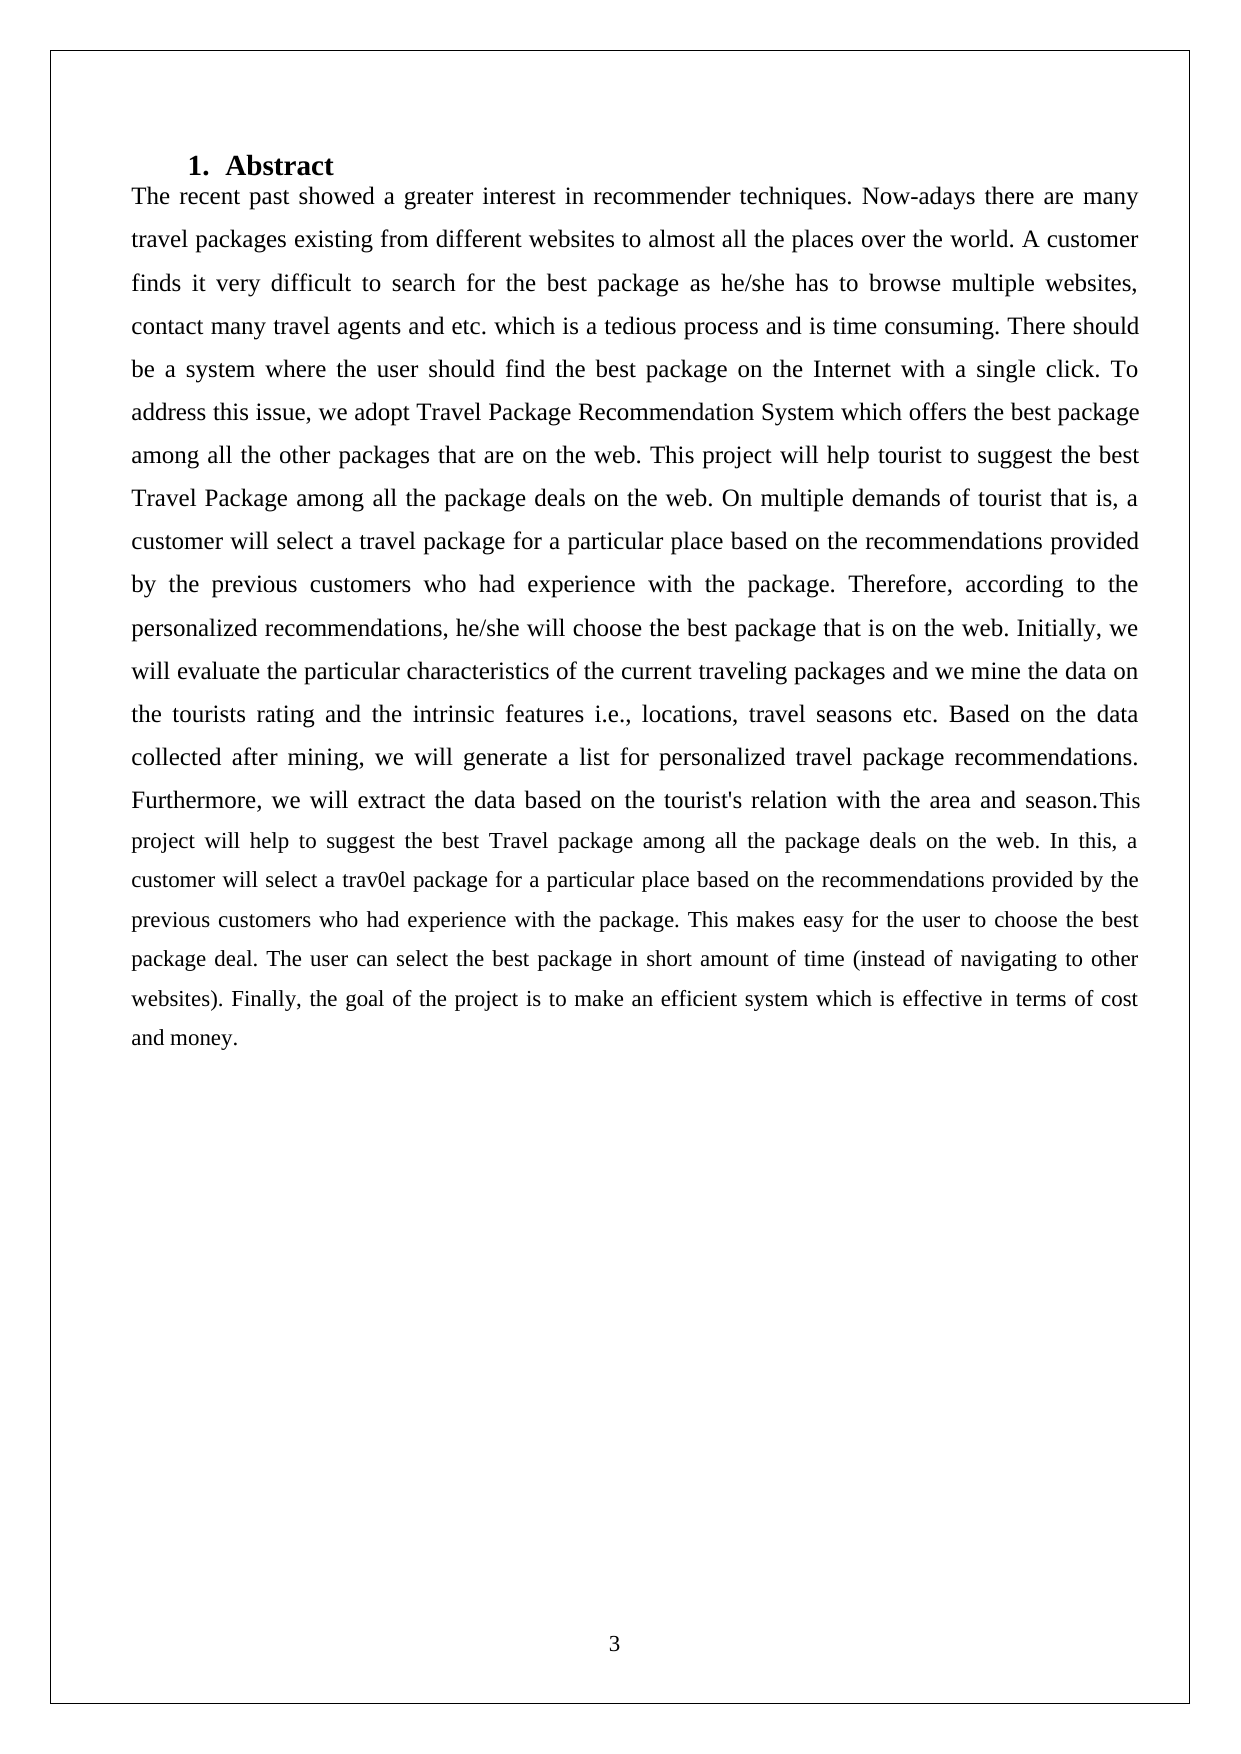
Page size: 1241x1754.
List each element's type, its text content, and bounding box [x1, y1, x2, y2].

text The recent past showed a greater interest in recommender techniques. Now-adays there are many travel packages existing from different websites to almost all the places over the world. A customer finds it very difficult to search for the best package as he/she has to browse multiple websites, contact many travel agents and etc. which is a tedious process and is time consuming. There should be a system where the user should find the best package on the Internet with a single click. To address this issue, we adopt Travel Package Recommendation System which offers the best package among all the other packages that are on the web. This project will help tourist to suggest the best Travel Package among all the package deals on the web. On multiple demands of tourist that is, a customer will select a travel package for a particular place based on the recommendations provided by the previous customers who had experience with the package. Therefore, according to the personalized recommendations, he/she will choose the best package that is on the web. Initially, we will evaluate the particular characteristics of the current traveling packages and we mine the data on the tourists rating and the intrinsic features i.e., locations, travel seasons etc. Based on the data collected after mining, we will generate a list for personalized travel package recommendations. Furthermore, we will extract the data based on the tourist's relation with the area and season.This project will help to suggest the best Travel package among all the package deals on the web. In this, a customer will select a trav0el package for a particular place based on the recommendations provided by the previous customers who had experience with the package. This makes easy for the user to choose the best package deal. The user can select the best package in short amount of time (instead of navigating to other websites). Finally, the goal of the project is to make an efficient system which is effective in terms of cost and money. [131, 181, 1140, 1051]
list Abstract [187, 148, 1140, 181]
